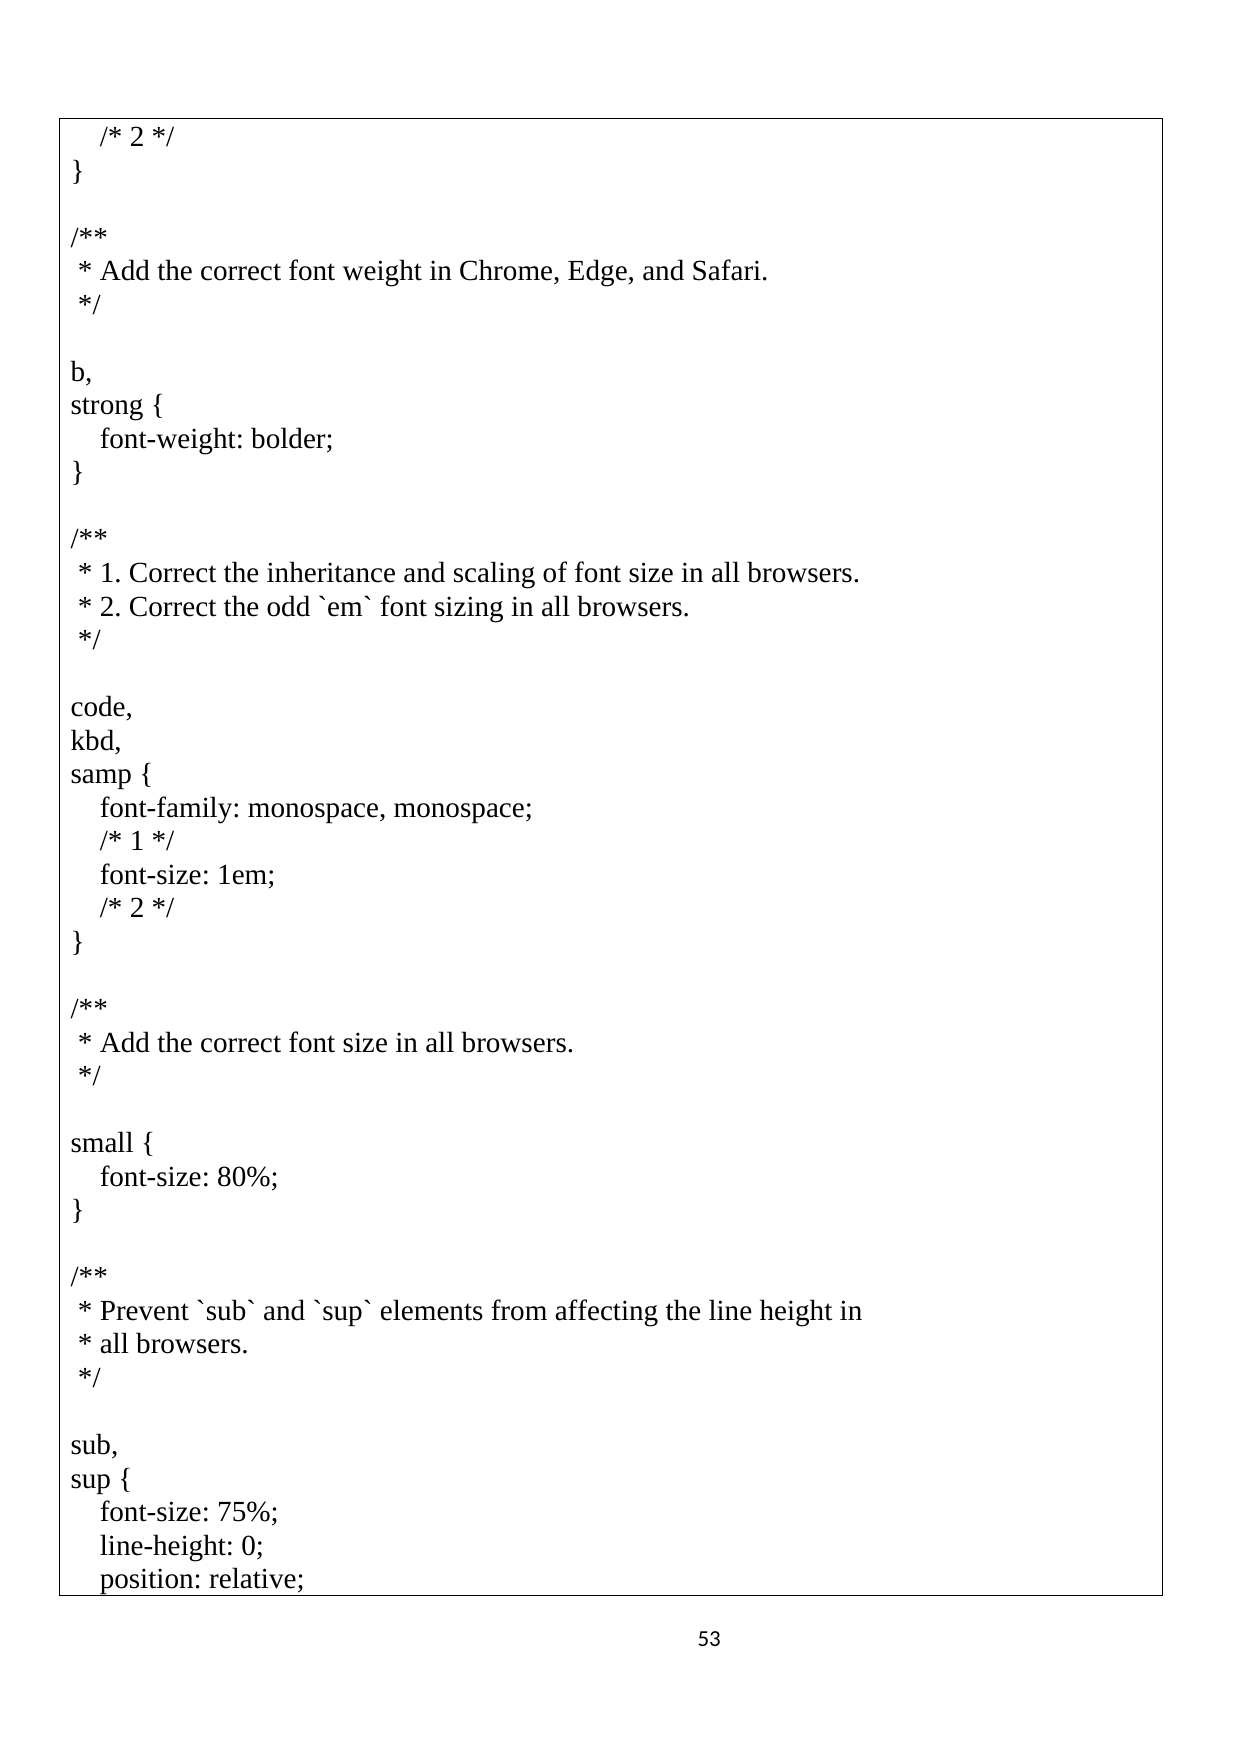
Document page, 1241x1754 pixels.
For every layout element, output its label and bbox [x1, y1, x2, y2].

table_header [60, 119, 1162, 1595]
